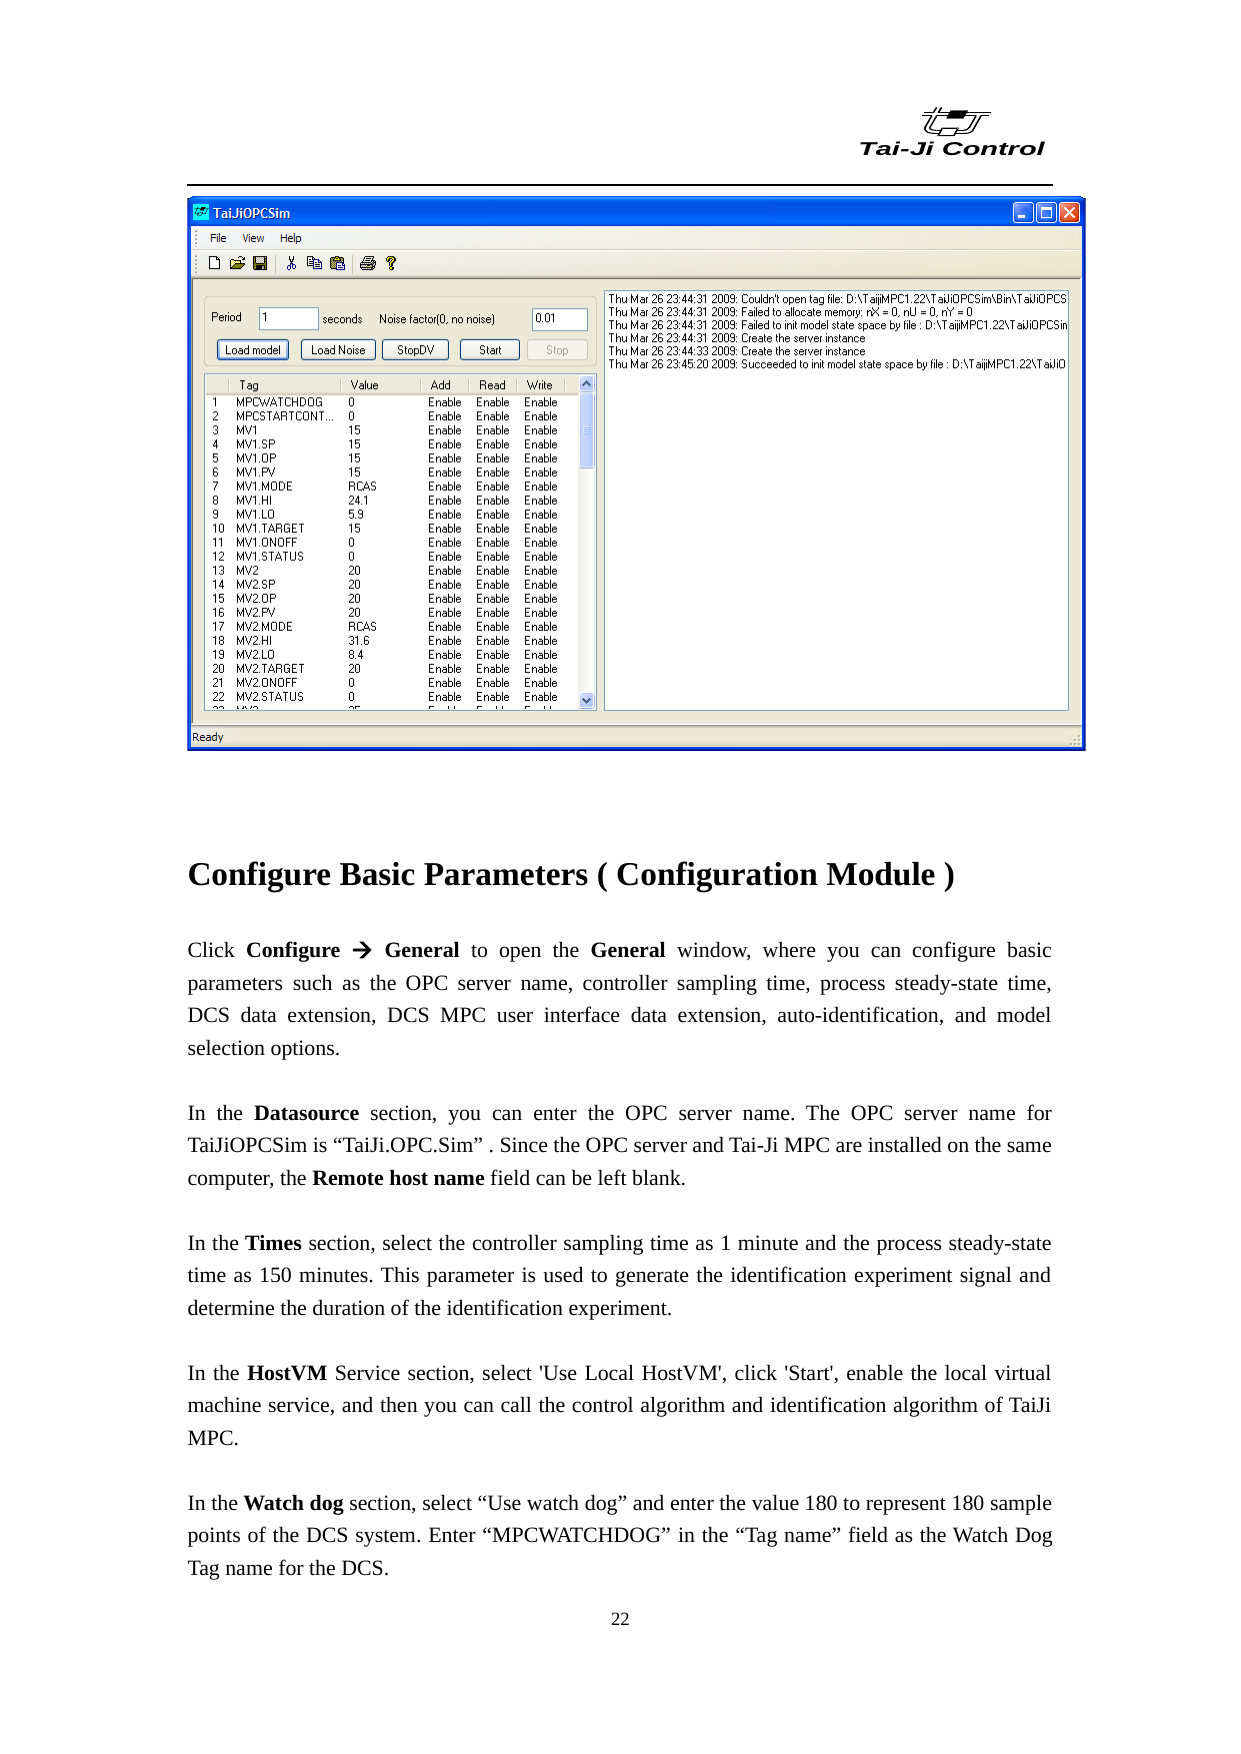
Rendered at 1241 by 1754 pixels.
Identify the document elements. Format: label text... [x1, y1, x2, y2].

text Click Configure General to open the General window, where you can configure basic parameters such as the OPC server name, controller sampling time, process steady-state time, DCS data extension, DCS MPC user interface data extension, auto-identification, and model selection options. [187, 934, 1053, 1064]
subtitle Configure Basic Parameters ( Configuration Module ) [187, 841, 1053, 906]
text In the Watch dog section, select “Use watch dog” and enter the value 180 to represent 180 sample points of the DCS system. Enter “MPCWATCHDOG” in the “Tag name” field as the Watch Dog Tag name for the DCS. [187, 1486, 1053, 1584]
text In the Datasource section, you can enter the OPC server name. The OPC server name for TaiJiOPCSim is “TaiJi.OPC.Sim” . Since the OPC server and Tai-Ji MPC are installed on the same computer, the Remote host name field can be left blank. [187, 1096, 1053, 1194]
text In the HostVM Service section, select 'Use Local HostVM', click 'Start', enable the local virtual machine service, and then you can call the control algorithm and identification algorithm of TaiJi MPC. [187, 1356, 1053, 1454]
picture [187, 196, 1086, 751]
text In the Times section, select the controller sampling time as 1 minute and the process steady-state time as 150 minutes. This parameter is used to generate the identification experiment signal and determine the duration of the identification experiment. [187, 1226, 1053, 1324]
